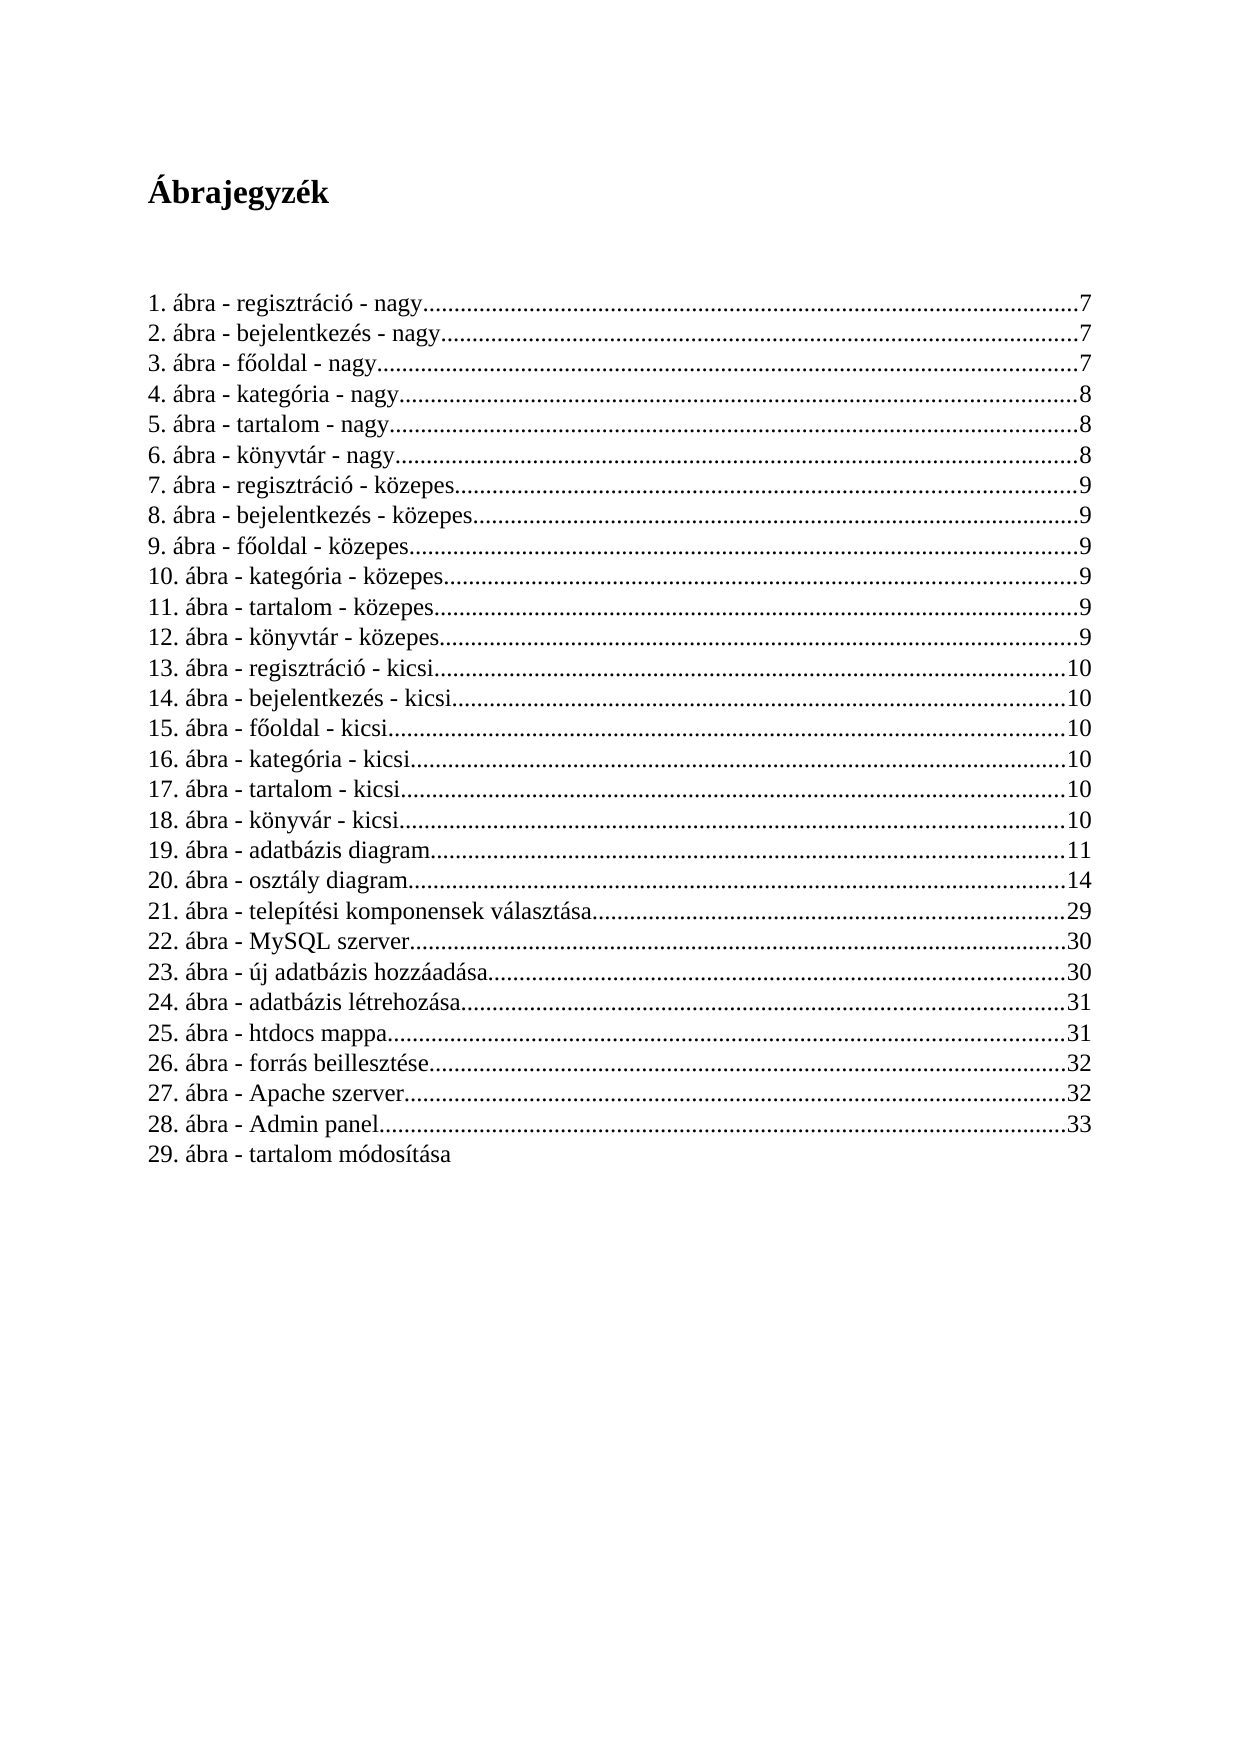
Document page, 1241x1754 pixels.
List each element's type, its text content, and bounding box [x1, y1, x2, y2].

text 1. ábra - regisztráció - nagy 7 [148, 288, 1093, 316]
text 26. ábra - forrás beillesztése 32 [148, 1048, 1093, 1077]
text 19. ábra - adatbázis diagram 11 [148, 835, 1093, 864]
text 17. ábra - tartalom - kicsi 10 [148, 774, 1093, 803]
text 27. ábra - Apache szerver 32 [148, 1078, 1093, 1107]
text 20. ábra - osztály diagram 14 [148, 866, 1093, 894]
text 8. ábra - bejelentkezés - közepes 9 [148, 501, 1093, 529]
text 6. ábra - könyvtár - nagy 8 [148, 440, 1093, 468]
text 29. ábra - tartalom módosítása 34 [148, 1139, 1093, 1168]
text 28. ábra - Admin panel 33 [148, 1109, 1093, 1138]
text 25. ábra - htdocs mappa 31 [148, 1018, 1093, 1046]
text 22. ábra - MySQL szerver 30 [148, 926, 1093, 955]
text 9. ábra - főoldal - közepes 9 [148, 531, 1093, 560]
text 21. ábra - telepítési komponensek választása 29 [148, 896, 1093, 925]
text 13. ábra - regisztráció - kicsi 10 [148, 653, 1093, 681]
text 4. ábra - kategória - nagy 8 [148, 379, 1093, 408]
text 10. ábra - kategória - közepes 9 [148, 561, 1093, 590]
text 16. ábra - kategória - kicsi 10 [148, 744, 1093, 773]
text 5. ábra - tartalom - nagy 8 [148, 409, 1093, 438]
text 15. ábra - főoldal - kicsi 10 [148, 713, 1093, 742]
text 14. ábra - bejelentkezés - kicsi 10 [148, 683, 1093, 712]
subtitle Ábrajegyzék [148, 173, 1093, 211]
text 24. ábra - adatbázis létrehozása 31 [148, 987, 1093, 1016]
text 23. ábra - új adatbázis hozzáadása 30 [148, 957, 1093, 986]
text 3. ábra - főoldal - nagy 7 [148, 348, 1093, 377]
text 2. ábra - bejelentkezés - nagy 7 [148, 318, 1093, 347]
text 11. ábra - tartalom - közepes 9 [148, 592, 1093, 621]
text 7. ábra - regisztráció - közepes 9 [148, 470, 1093, 499]
text 12. ábra - könyvtár - közepes 9 [148, 622, 1093, 651]
text 18. ábra - könyvár - kicsi 10 [148, 805, 1093, 833]
